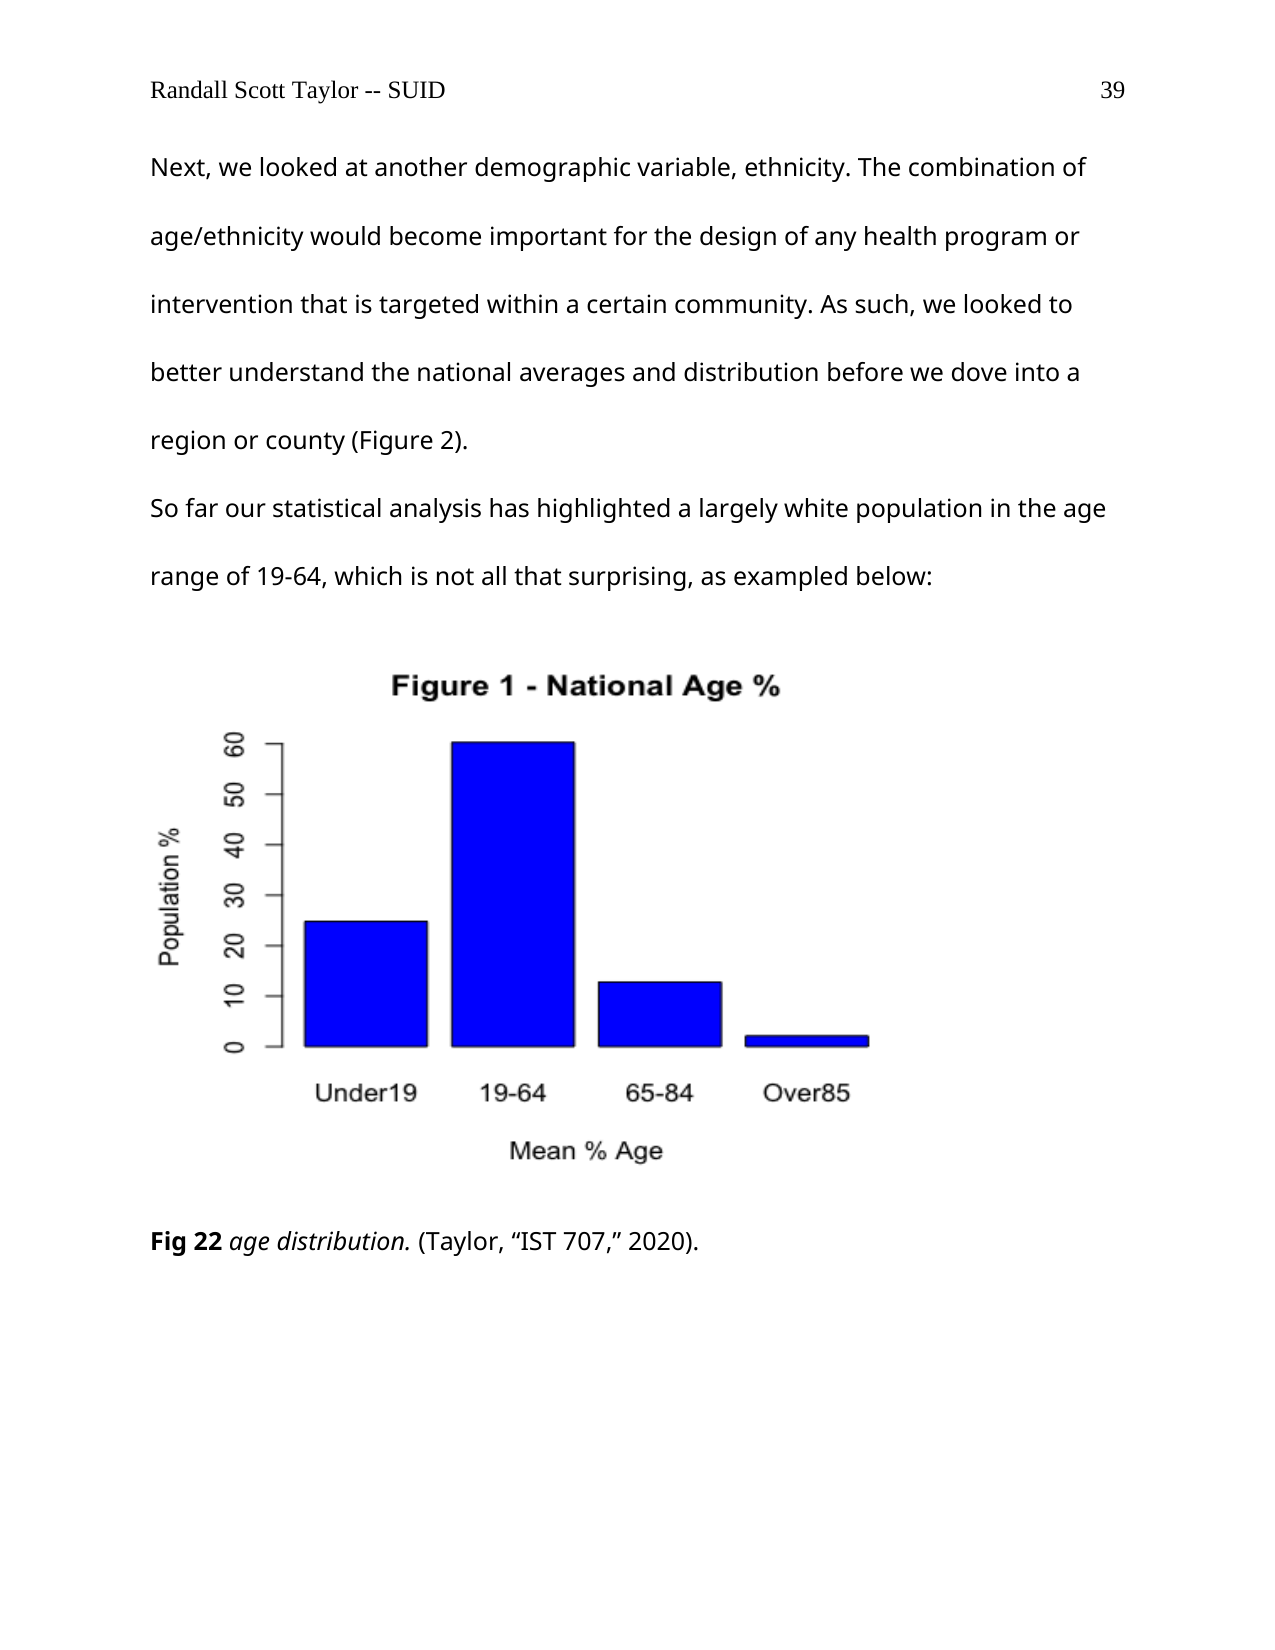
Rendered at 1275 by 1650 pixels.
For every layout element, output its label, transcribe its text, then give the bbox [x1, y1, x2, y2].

text Next, we looked at another demographic variable, ethnicity. The combination of age/ethnicity would become important for the design of any health program or intervention that is targeted within a certain community. As such, we looked to better understand the national averages and distribution before we dove into a region or county (Figure 2). [150, 150, 1125, 457]
picture [150, 626, 959, 1195]
text Fig 22 age distribution. (Taylor, “IST 707,” 2020). [150, 1223, 1125, 1257]
text So far our statistical analysis has highlighted a largely white population in the age range of 19-64, which is not all that surprising, as exampled below: [150, 491, 1125, 593]
